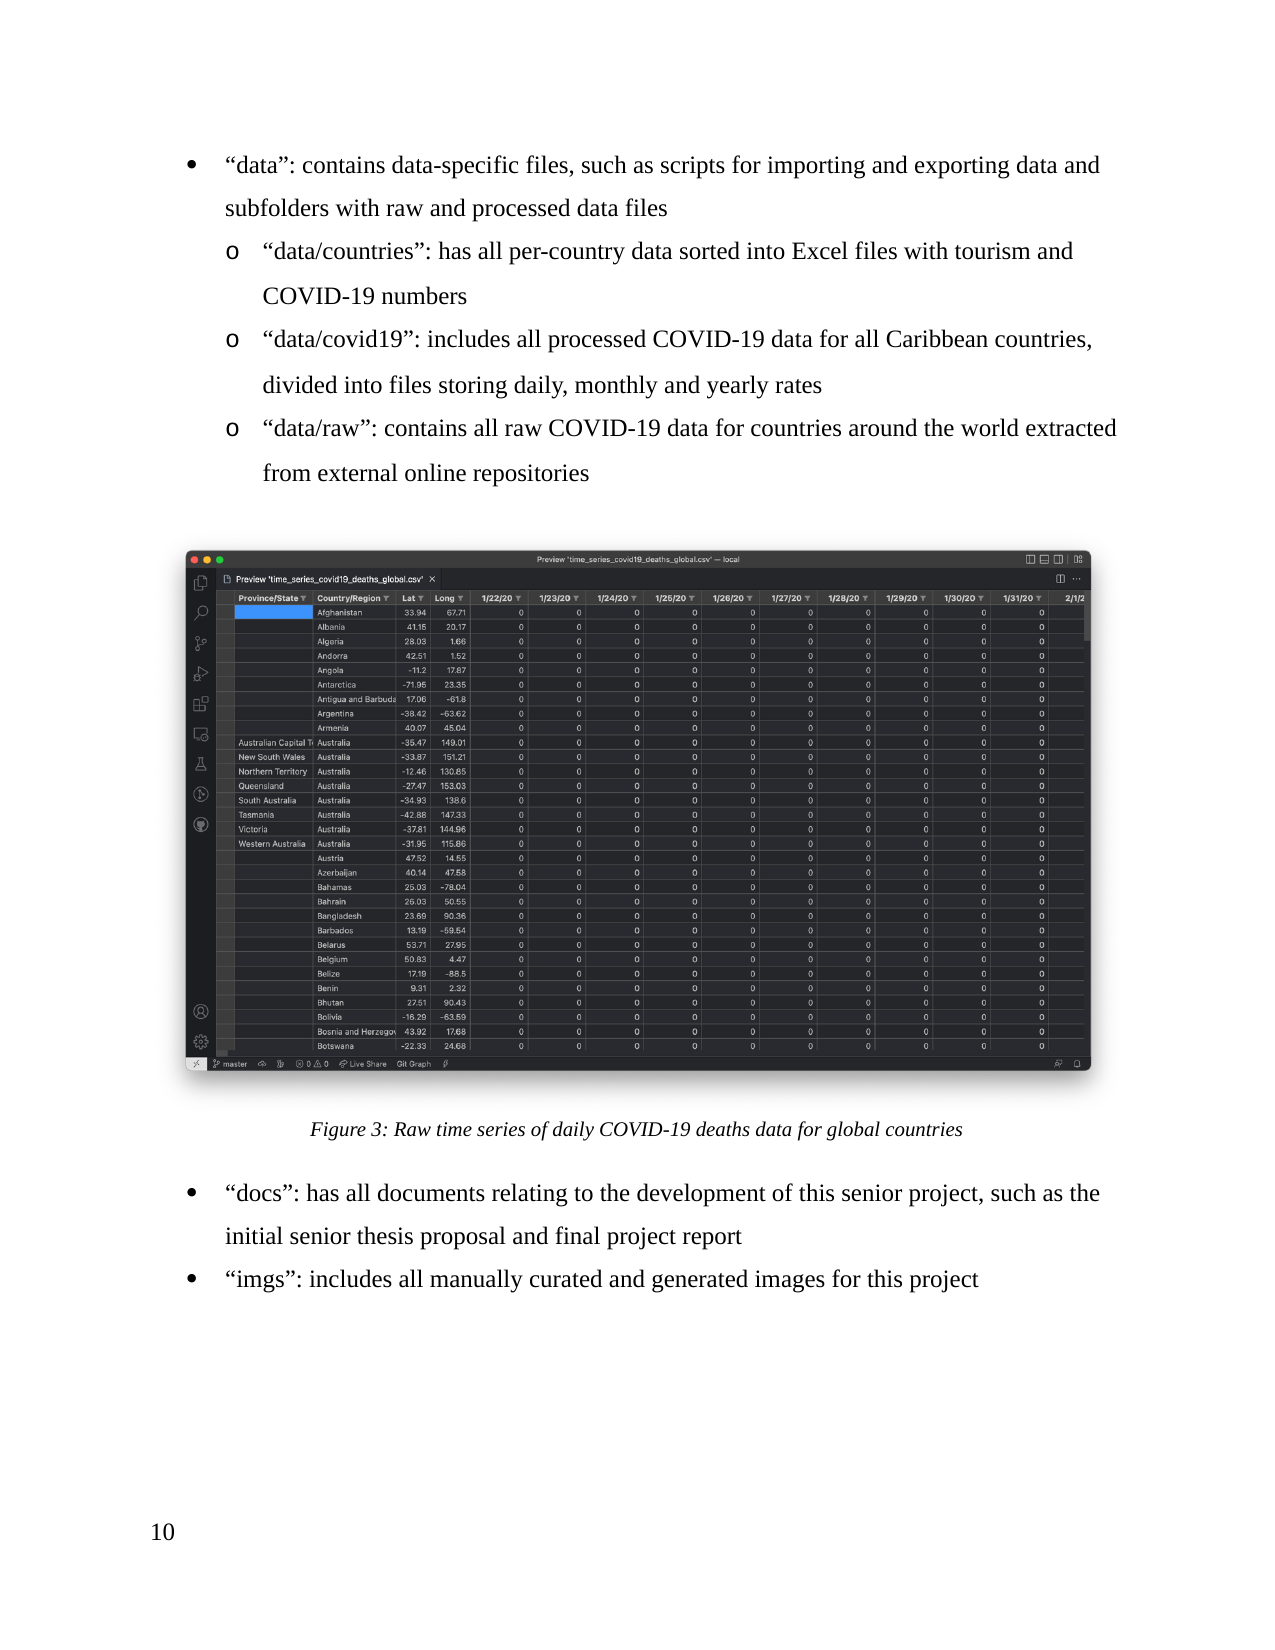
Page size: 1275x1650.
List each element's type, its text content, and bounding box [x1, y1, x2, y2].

list “docs”: has all documents relating to the development of this senior project, such as the initial senior thesis proposal and final project report [187, 1178, 1125, 1250]
text Figure 3: Raw time series of daily COVID-19 deaths data for global countries [150, 1117, 1125, 1141]
picture [150, 526, 1125, 1117]
list “data”: contains data-specific files, such as scripts for importing and exporting data and subfolders with raw and processed data files [187, 150, 1125, 222]
list “data/countries”: has all per-country data sorted into Excel files with tourism and COVID-19 numbers [225, 236, 1125, 310]
list “data/covid19”: includes all processed COVID-19 data for all Caribbean countries, divided into files storing daily, monthly and yearly rates [225, 324, 1125, 398]
list “data/raw”: contains all raw COVID-19 data for countries around the world extracted from external online repositories [225, 413, 1125, 487]
list “imgs”: includes all manually curated and generated images for this project [187, 1264, 1125, 1293]
